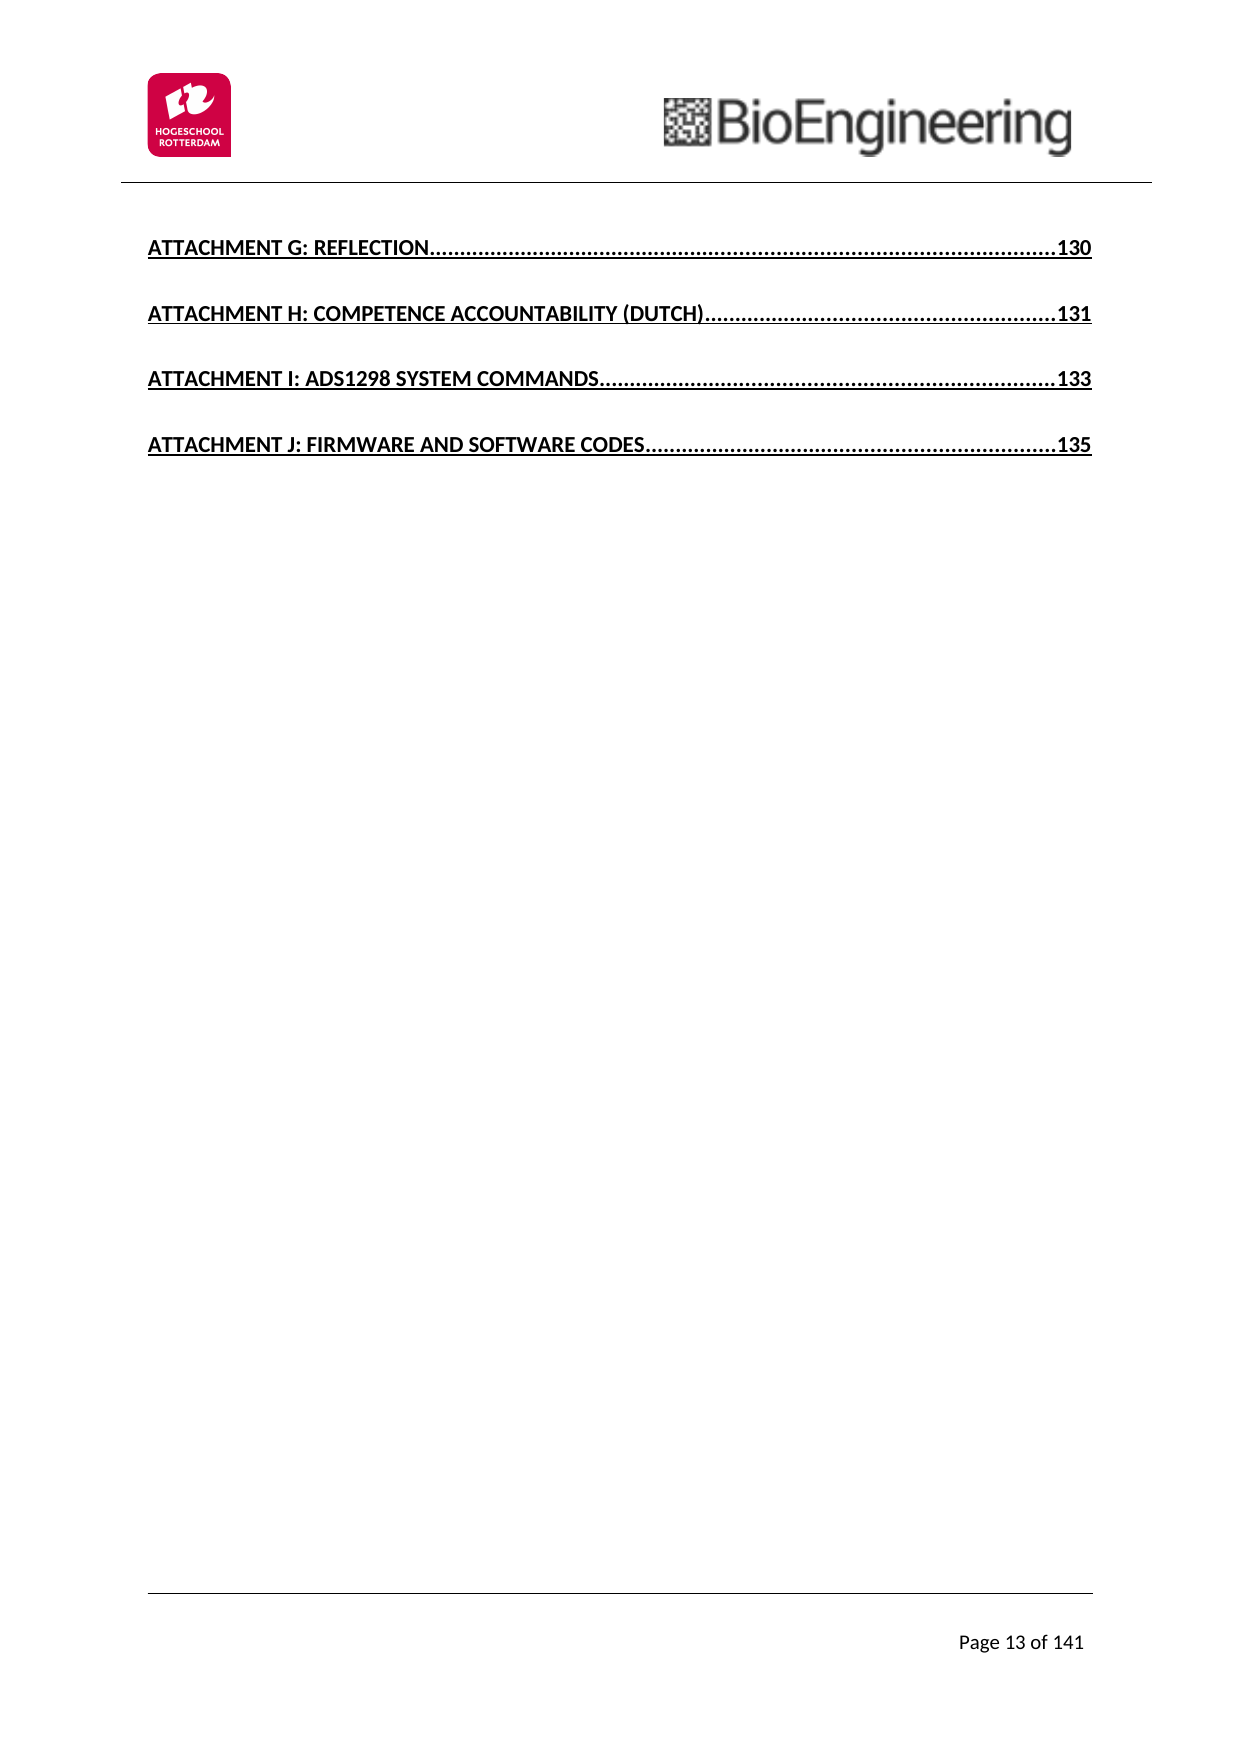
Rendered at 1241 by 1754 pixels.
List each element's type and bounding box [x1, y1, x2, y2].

picture [147, 73, 231, 157]
picture [663, 98, 1072, 157]
